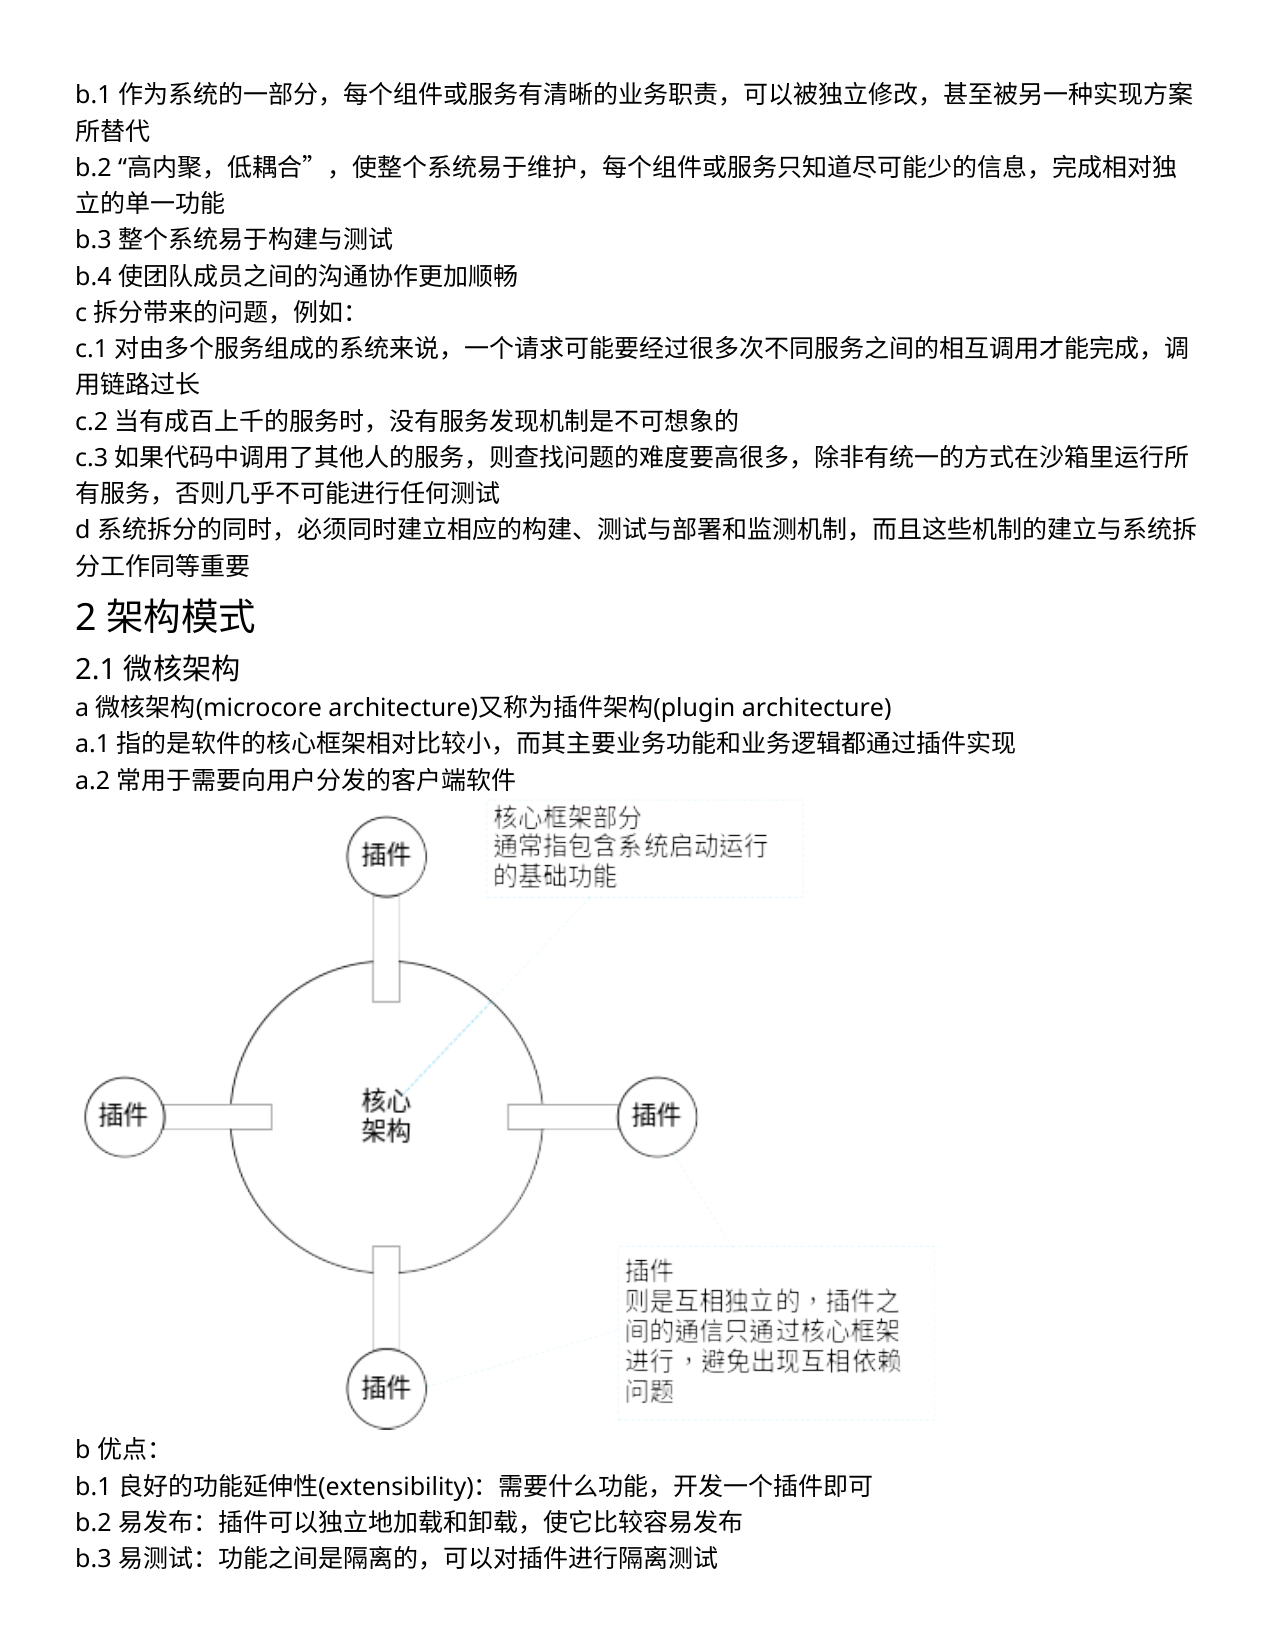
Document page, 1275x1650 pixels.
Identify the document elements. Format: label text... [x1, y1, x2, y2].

text 拆分带来的问题，例如： [75, 292, 1200, 329]
text 对由多个服务组成的系统来说，一个请求可能要经过很多次不同服务之间的相互调用才能完成，调用链路过长 [75, 329, 1200, 401]
text 微核架构(microcore architecture)又称为插件架构(plugin architecture) [75, 688, 1200, 724]
text 指的是软件的核心框架相对比较小，而其主要业务功能和业务逻辑都通过插件实现 [75, 724, 1200, 760]
text 易测试：功能之间是隔离的，可以对插件进行隔离测试 [75, 1538, 1200, 1575]
text 系统拆分的同时，必须同时建立相应的构建、测试与部署和监测机制，而且这些机制的建立与系统拆分工作同等重要 [75, 510, 1200, 582]
text 作为系统的一部分，每个组件或服务有清晰的业务职责，可以被独立修改，甚至被另一种实现方案所替代 [75, 75, 1200, 147]
text 易发布：插件可以独立地加载和卸载，使它比较容易发布 [75, 1502, 1200, 1538]
subtitle 微核架构 [75, 645, 1200, 688]
text 使团队成员之间的沟通协作更加顺畅 [75, 256, 1200, 292]
text 当有成百上千的服务时，没有服务发现机制是不可想象的 [75, 401, 1200, 437]
text “高内聚，低耦合”，使整个系统易于维护，每个组件或服务只知道尽可能少的信息，完成相对独立的单一功能 [75, 147, 1200, 220]
text 常用于需要向用户分发的客户端软件 [75, 760, 1200, 796]
text 如果代码中调用了其他人的服务，则查找问题的难度要高很多，除非有统一的方式在沙箱里运行所有服务，否则几乎不可能进行任何测试 [75, 437, 1200, 510]
text 良好的功能延伸性(extensibility)：需要什么功能，开发一个插件即可 [75, 1466, 1200, 1502]
text 整个系统易于构建与测试 [75, 220, 1200, 256]
subtitle 架构模式 [75, 587, 1200, 641]
text 优点： [75, 1430, 1200, 1466]
